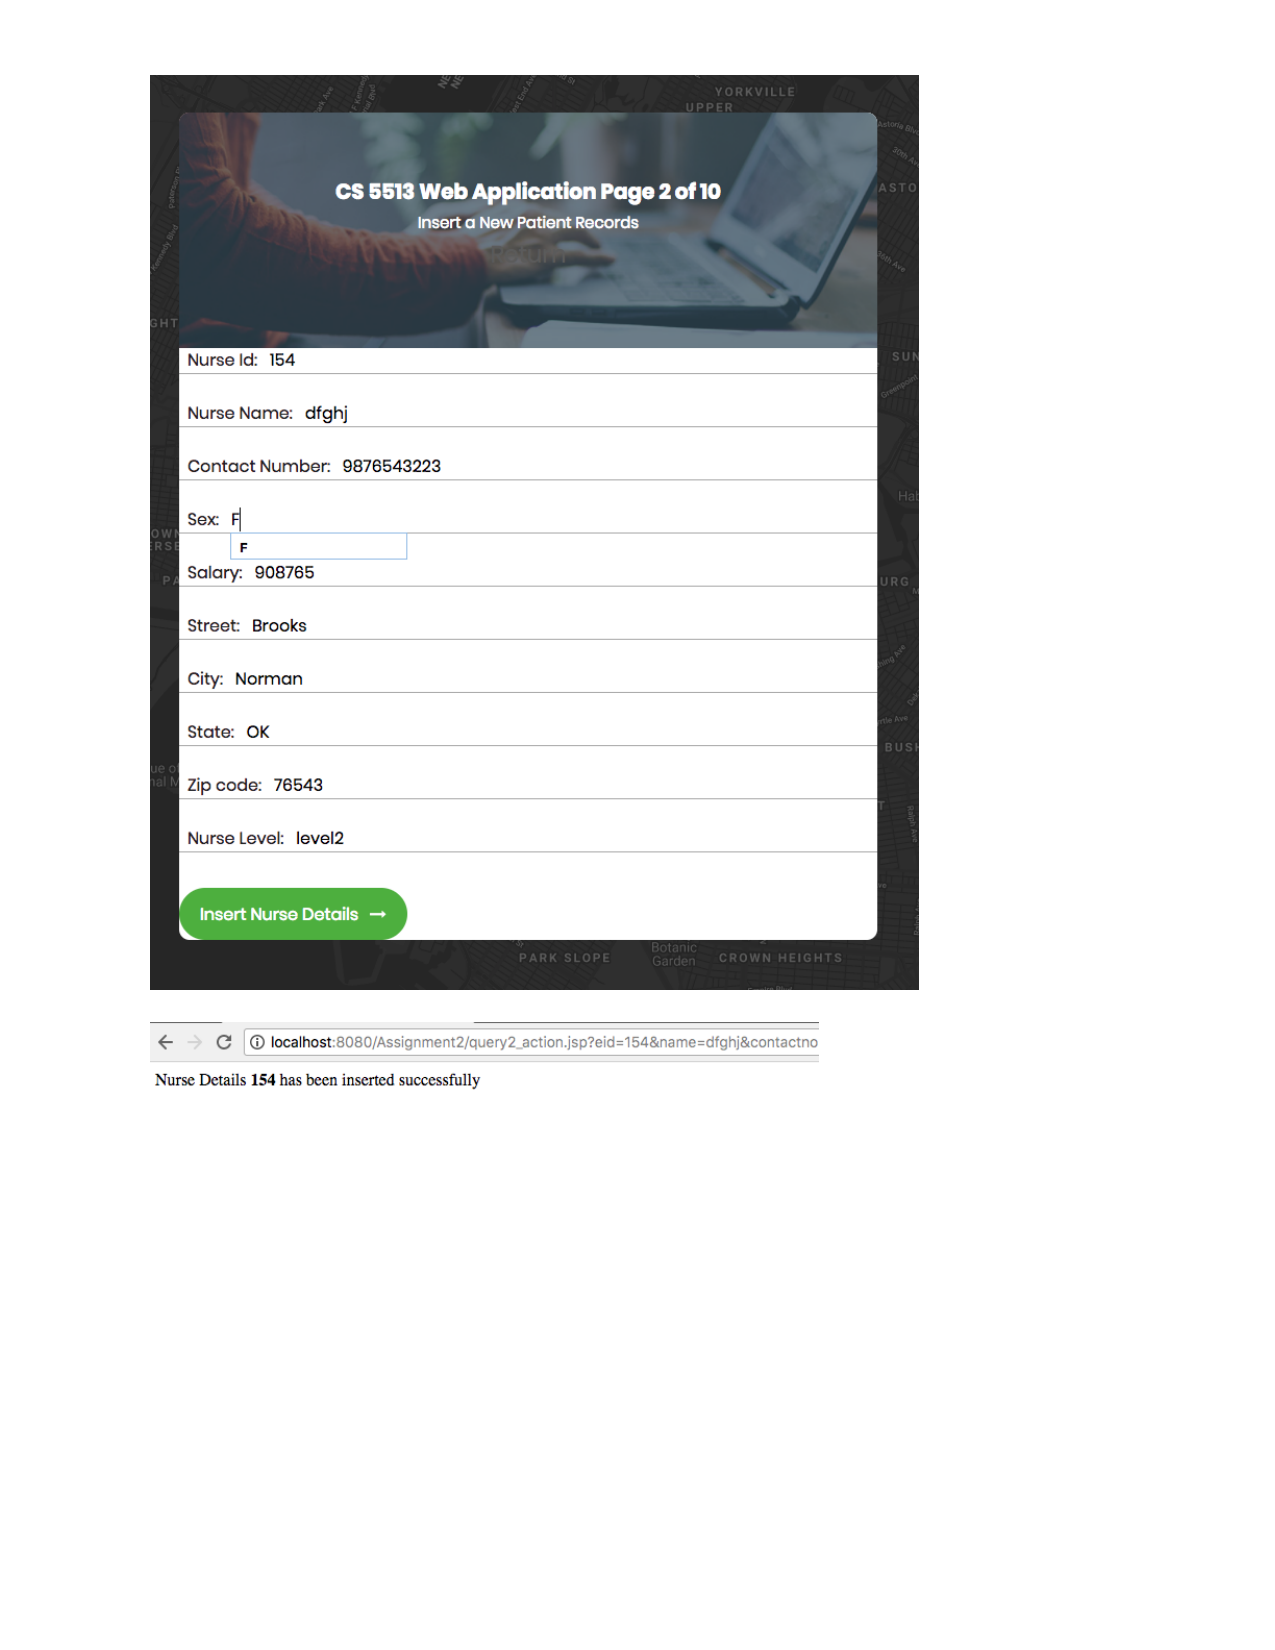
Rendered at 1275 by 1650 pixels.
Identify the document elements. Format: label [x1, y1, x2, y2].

picture [150, 75, 919, 990]
picture [150, 1022, 819, 1133]
